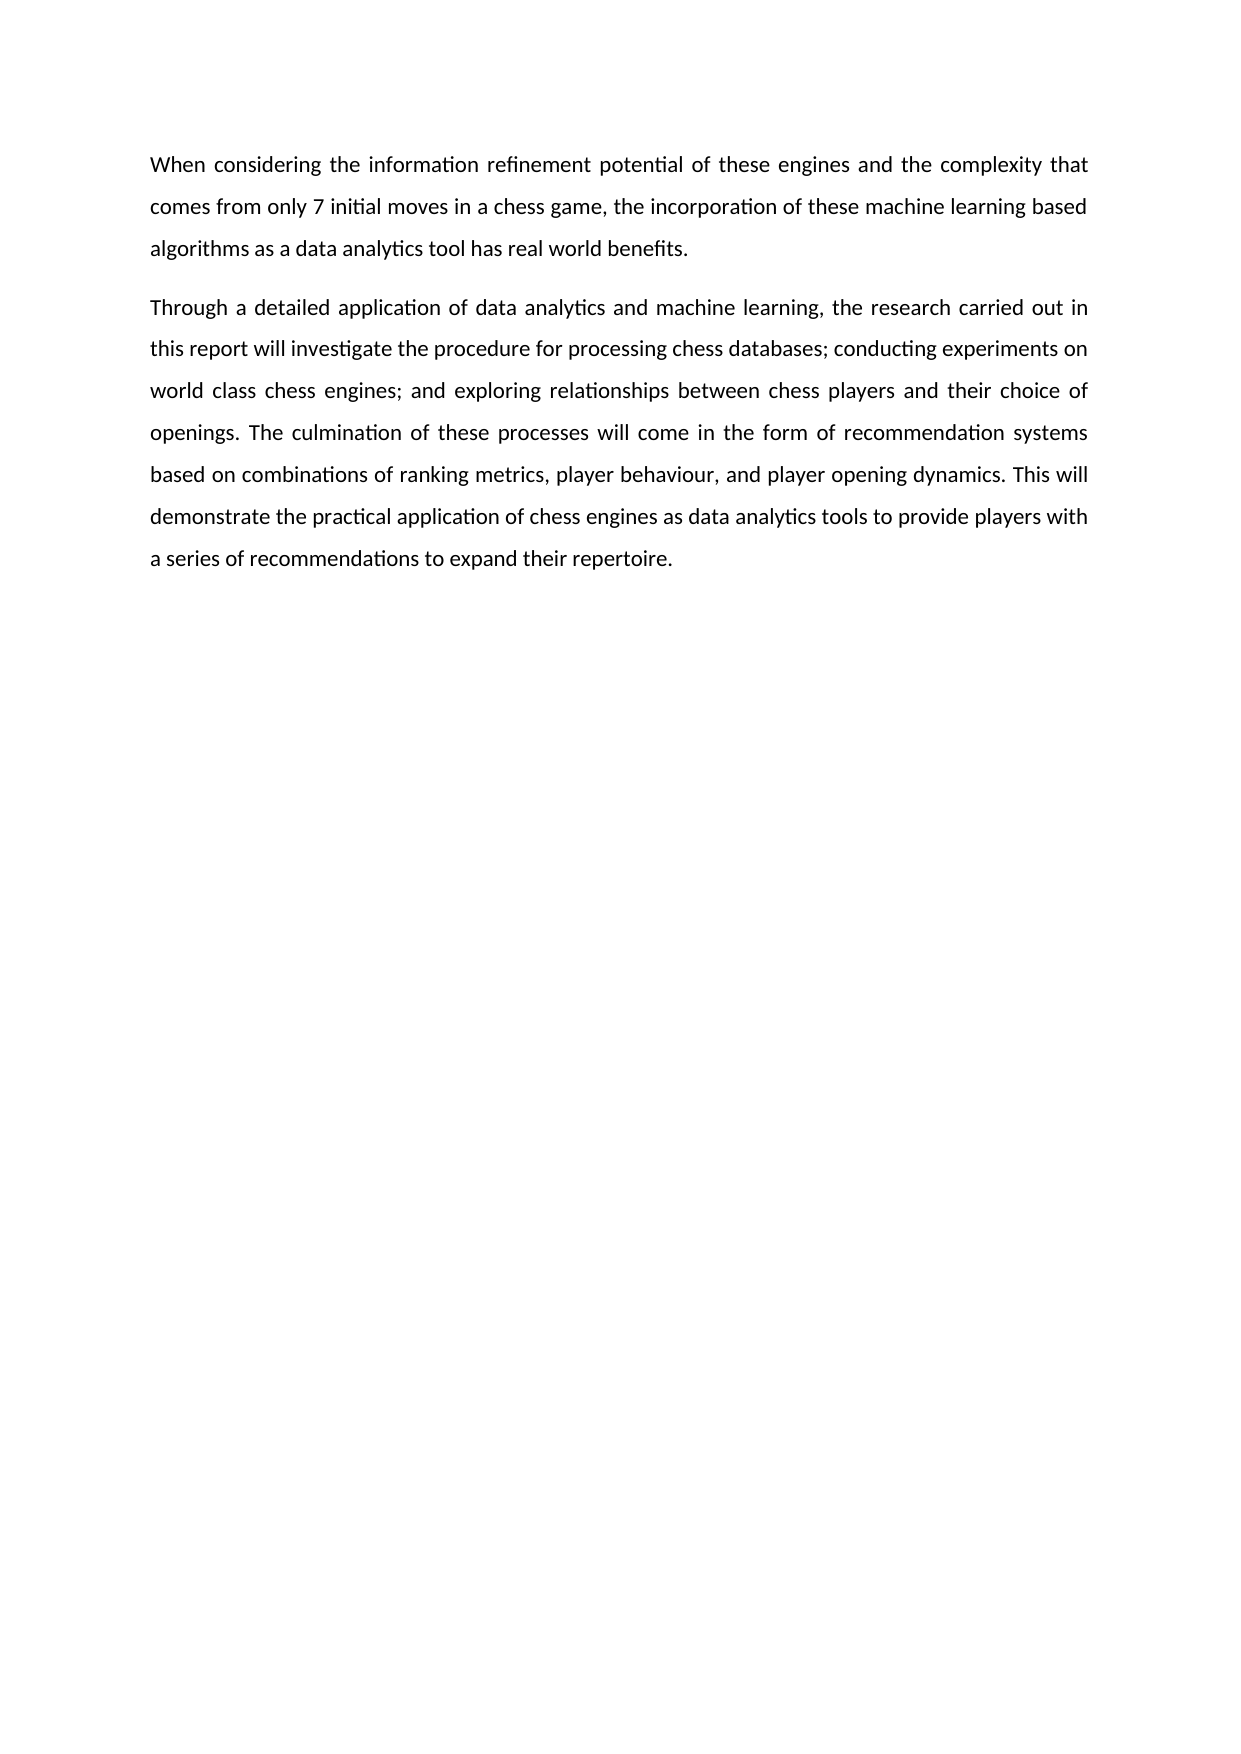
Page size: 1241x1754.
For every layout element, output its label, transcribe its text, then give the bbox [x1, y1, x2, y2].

text Through a detailed application of data analytics and machine learning, the research carried out in this report will investigate the procedure for processing chess databases; conducting experiments on world class chess engines; and exploring relationships between chess players and their choice of openings. The culmination of these processes will come in the form of recommendation systems based on combinations of ranking metrics, player behaviour, and player opening dynamics. This will demonstrate the practical application of chess engines as data analytics tools to provide players with a series of recommendations to expand their repertoire. [150, 293, 1090, 572]
text When considering the information refinement potential of these engines and the complexity that comes from only 7 initial moves in a chess game, the incorporation of these machine learning based algorithms as a data analytics tool has real world benefits. [150, 150, 1090, 262]
